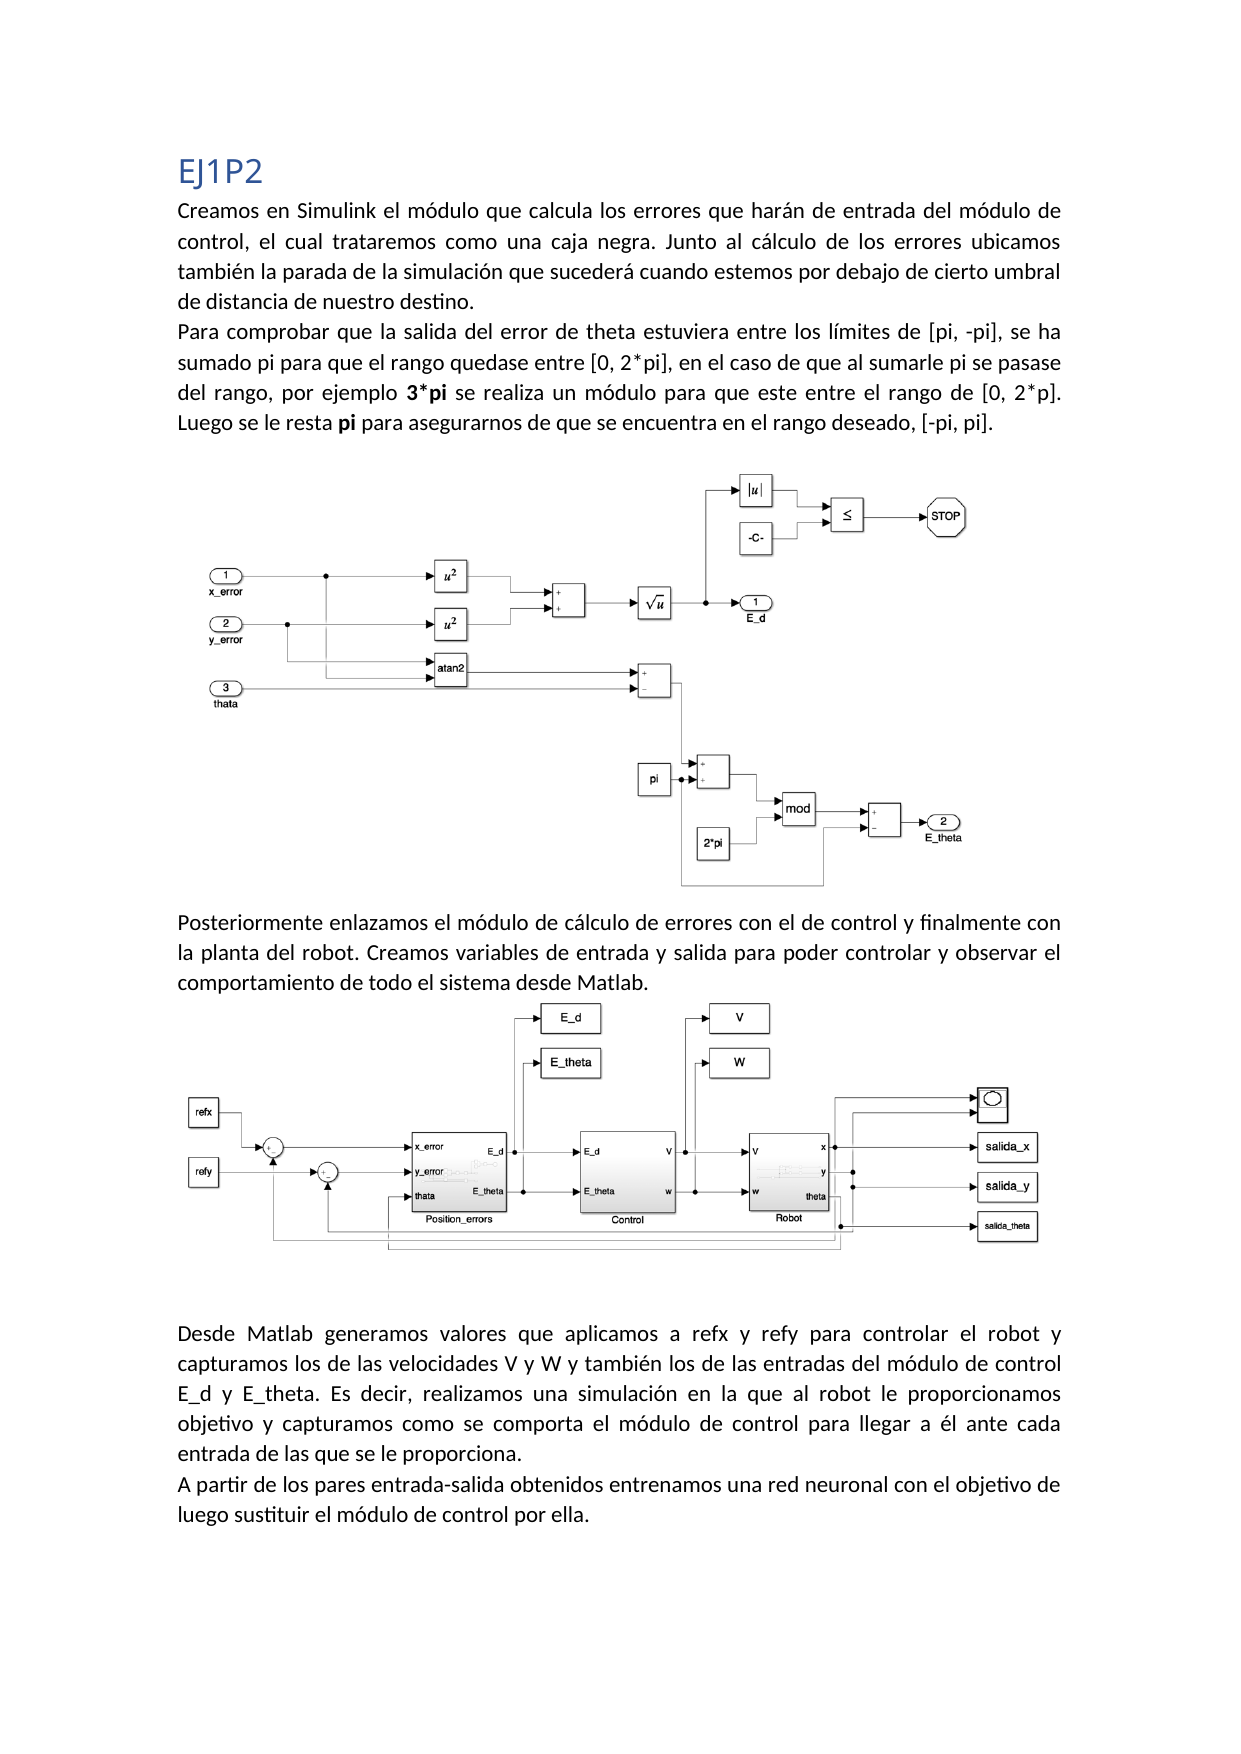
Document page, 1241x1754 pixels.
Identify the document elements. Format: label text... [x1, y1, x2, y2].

text Para comprobar que la salida del error de theta estuviera entre los límites de [pi, -pi], se ha sumado pi para que el rango quedase entre [0, 2*pi], en el caso de que al sumarle pi se pasase del rango, por ejemplo 3*pi se realiza un módulo para que este entre el rango de [0, 2*p]. Luego se le resta pi para asegurarnos de que se encuentra en el rango deseado, [-pi, pi]. [177, 317, 1063, 436]
picture [177, 998, 1063, 1256]
picture [177, 438, 1063, 906]
text Desde Matlab generamos valores que aplicamos a refx y refy para controlar el robot y capturamos los de las velocidades V y W y también los de las entradas del módulo de control E_d y E_theta. Es decir, realizamos una simulación en la que al robot le proporcionamos objetivo y capturamos como se comporta el módulo de control para llegar a él ante cada entrada de las que se le proporciona. [177, 1319, 1063, 1467]
text Posteriormente enlazamos el módulo de cálculo de errores con el de control y finalmente con la planta del robot. Creamos variables de entrada y salida para poder controlar y observar el comportamiento de todo el sistema desde Matlab. [177, 908, 1063, 996]
subtitle EJ1P2 [177, 148, 1063, 193]
text A partir de los pares entrada-salida obtenidos entrenamos una red neuronal con el objetivo de luego sustituir el módulo de control por ella. [177, 1470, 1063, 1528]
text Creamos en Simulink el módulo que calcula los errores que harán de entrada del módulo de control, el cual trataremos como una caja negra. Junto al cálculo de los errores ubicamos también la parada de la simulación que sucederá cuando estemos por debajo de cierto umbral de distancia de nuestro destino. [177, 197, 1063, 315]
